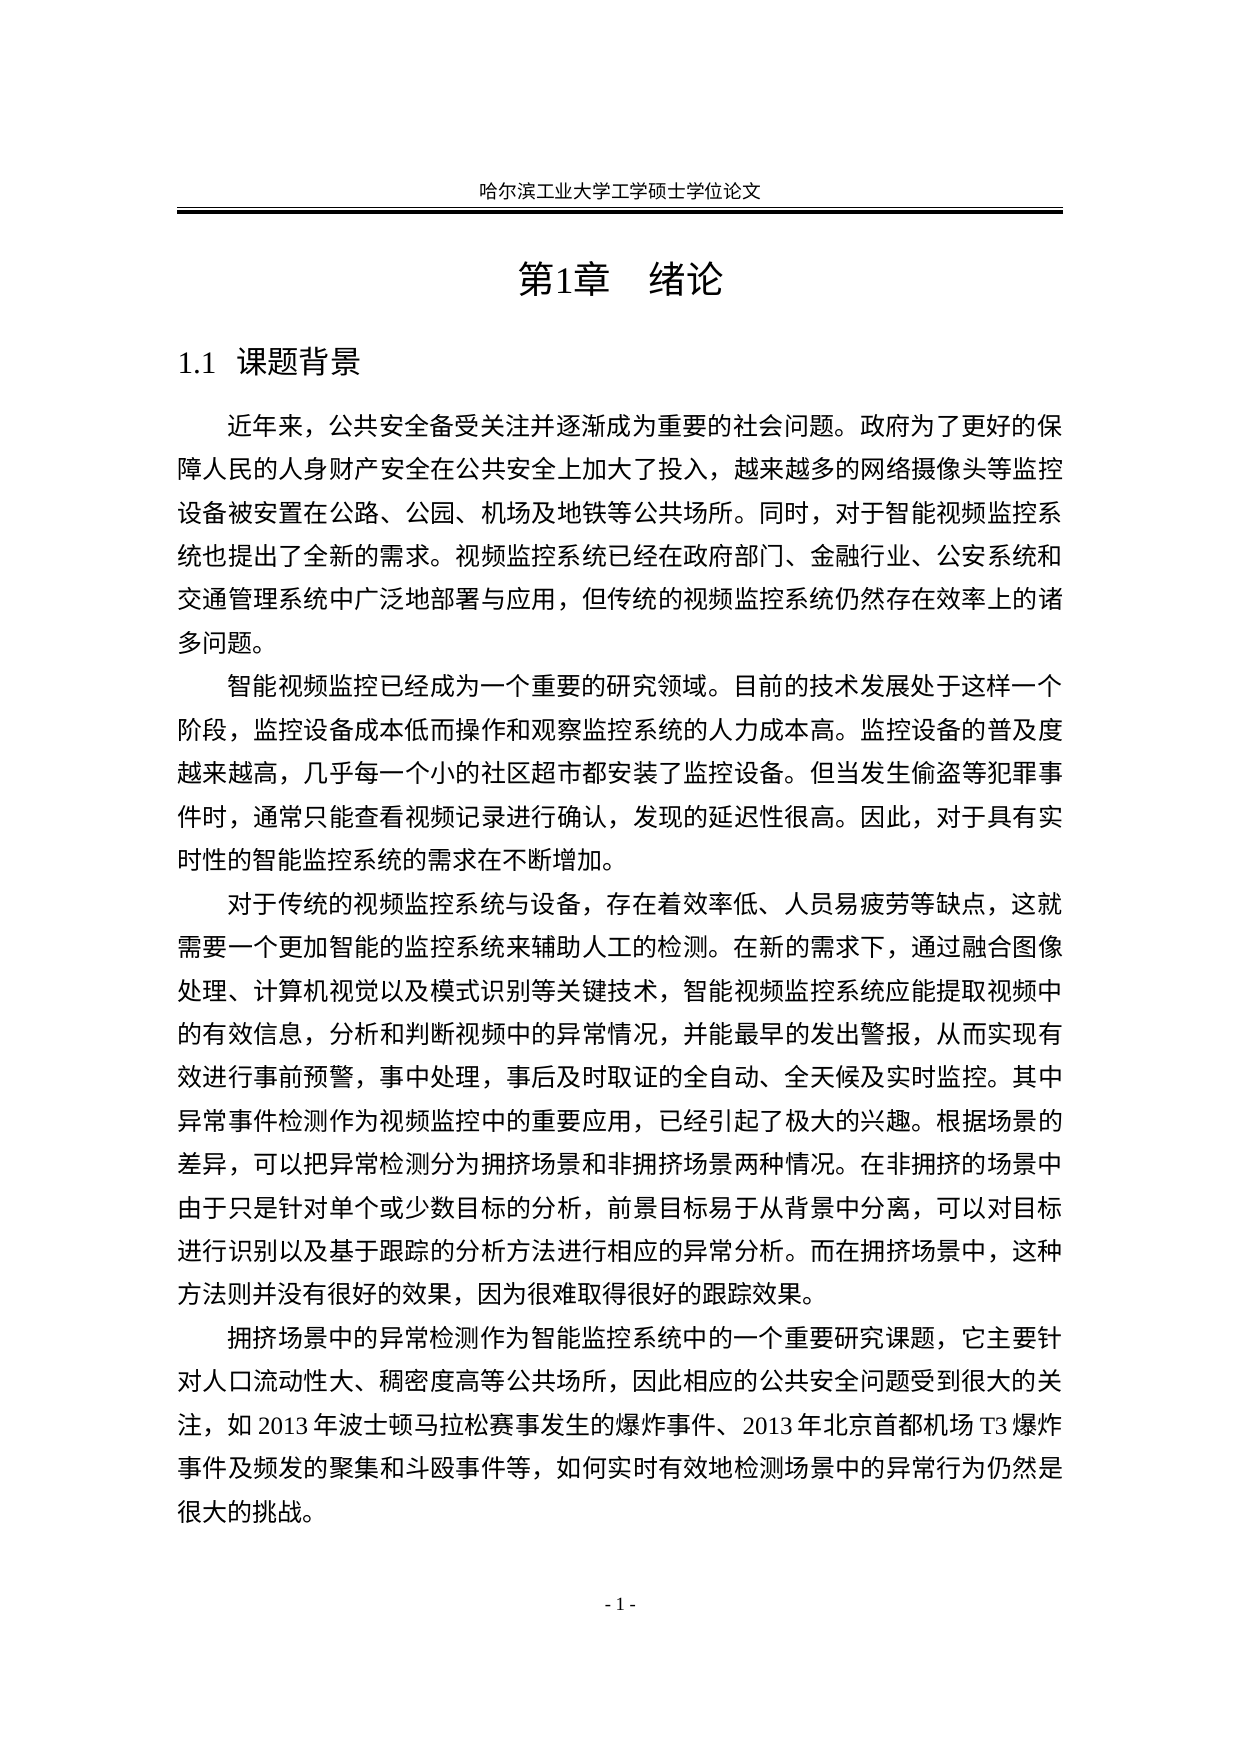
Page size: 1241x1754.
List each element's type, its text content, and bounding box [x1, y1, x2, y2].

text 对于传统的视频监控系统与设备，存在着效率低、人员易疲劳等缺点，这就需要一个更加智能的监控系统来辅助人工的检测。在新的需求下，通过融合图像处理、计算机视觉以及模式识别等关键技术，智能视频监控系统应能提取视频中的有效信息，分析和判断视频中的异常情况，并能最早的发出警报，从而实现有效进行事前预警，事中处理，事后及时取证的全自动、全天候及实时监控。其中异常事件检测作为视频监控中的重要应用，已经引起了极大的兴趣。根据场景的差异，可以把异常检测分为拥挤场景和非拥挤场景两种情况。在非拥挤的场景中，由于只是针对单个或少数目标的分析，前景目标易于从背景中分离，可以对目标进行识别以及基于跟踪的分析方法进行相应的异常分析。而在拥挤场景中，这种方法则并没有很好的效果，因为很难取得很好的跟踪效果。 [177, 884, 1063, 1311]
subtitle 课题背景 [177, 337, 1063, 382]
text 智能视频监控已经成为一个重要的研究领域。目前的技术发展处于这样一个阶段，监控设备成本低而操作和观察监控系统的人力成本高。监控设备的普及度越来越高，几乎每一个小的社区超市都安装了监控设备。但当发生偷盗等犯罪事件时，通常只能查看视频记录进行确认，发现的延迟性很高。因此，对于具有实时性的智能监控系统的需求在不断增加。 [177, 667, 1063, 877]
text 近年来，公共安全备受关注并逐渐成为重要的社会问题。政府为了更好的保障人民的人身财产安全在公共安全上加大了投入，越来越多的网络摄像头等监控设备被安置在公路、公园、机场及地铁等公共场所。同时，对于智能视频监控系统也提出了全新的需求。视频监控系统已经在政府部门、金融行业、公安系统和交通管理系统中广泛地部署与应用，但传统的视频监控系统仍然存在效率上的诸多问题。 [177, 406, 1063, 660]
text 拥挤场景中的异常检测作为智能监控系统中的一个重要研究课题，它主要针对人口流动性大、稠密度高等公共场所，因此相应的公共安全问题受到很大的关注，如2013年波士顿马拉松赛事发生的爆炸事件、2013年北京首都机场T3爆炸事件及频发的聚集和斗殴事件等，如何实时有效地检测场景中的异常行为仍然是很大的挑战。 [177, 1318, 1063, 1528]
subtitle 绪论 [177, 249, 1063, 304]
